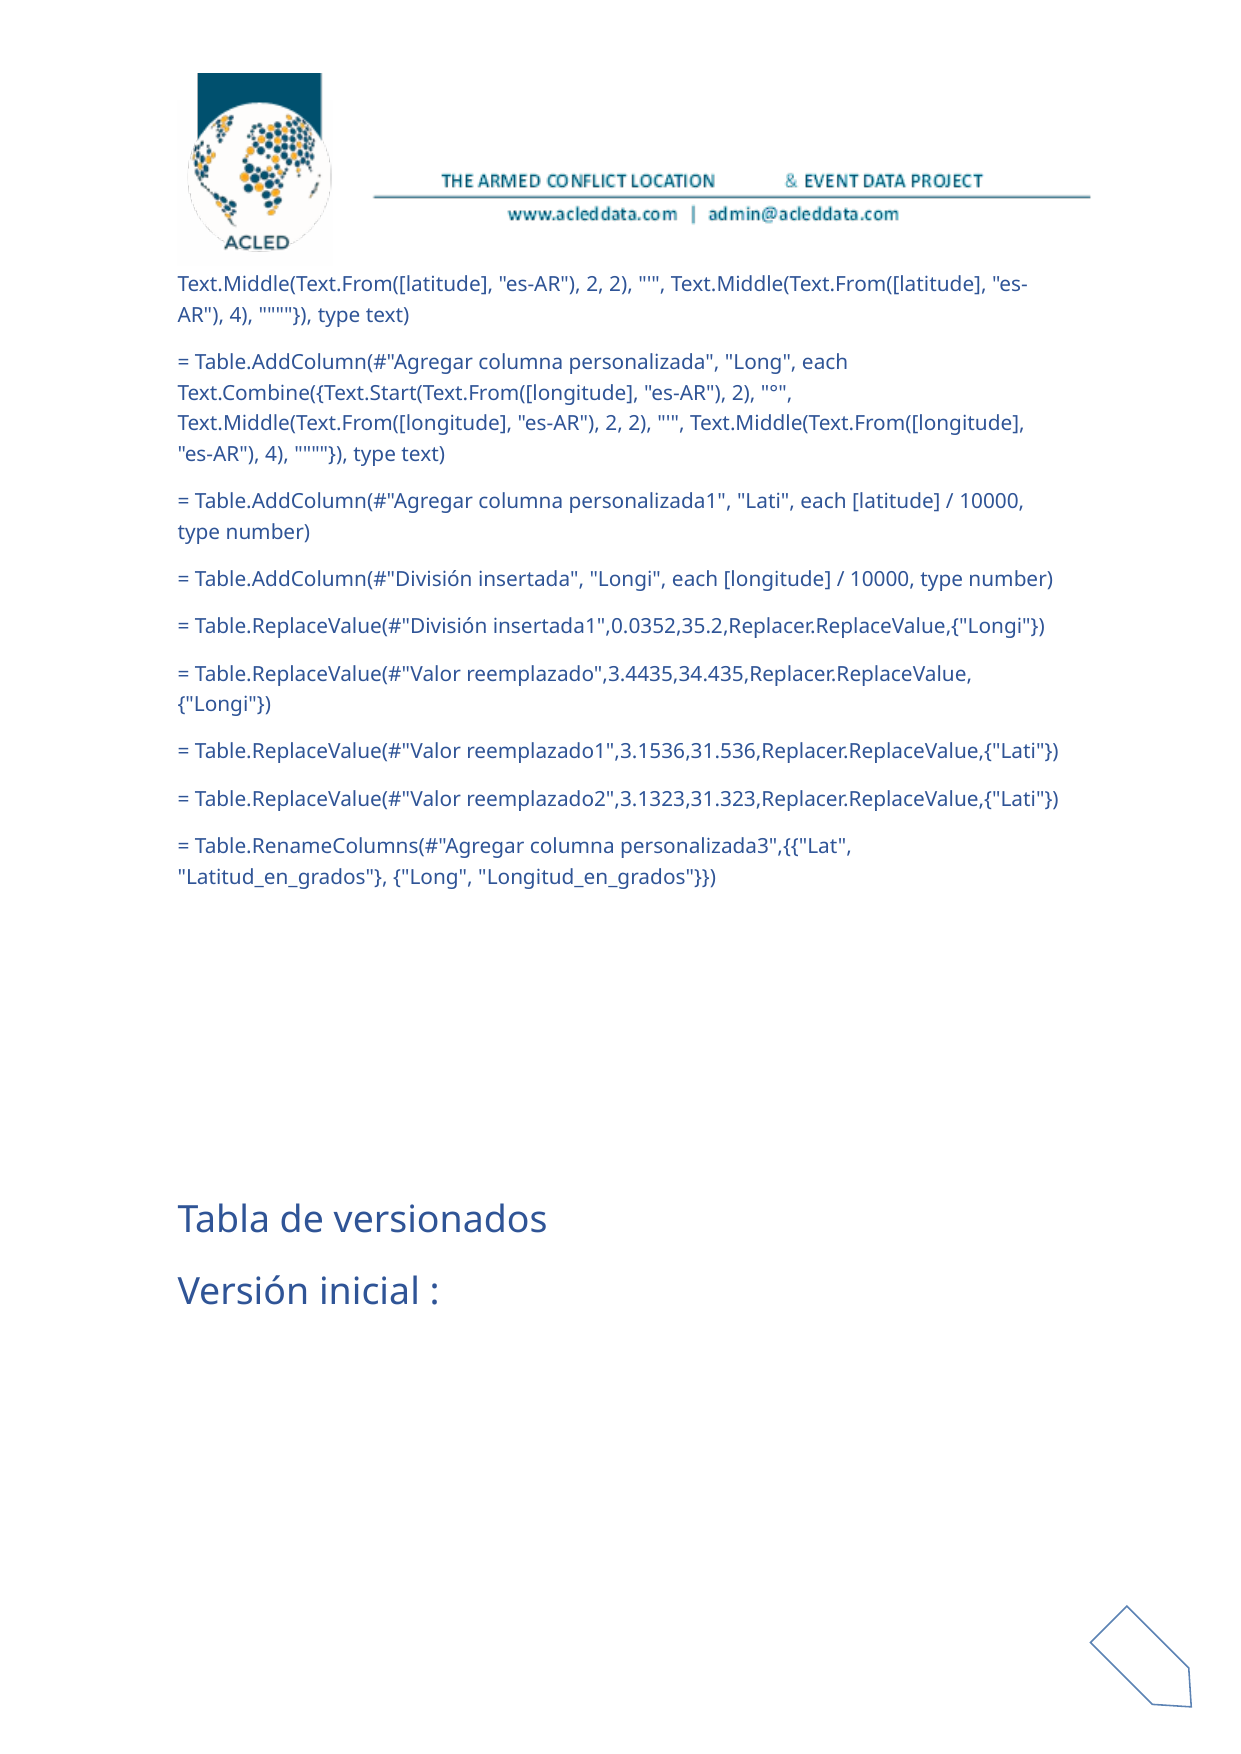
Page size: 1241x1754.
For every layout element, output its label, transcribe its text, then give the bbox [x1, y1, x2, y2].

text Versión inicial : [177, 1264, 1063, 1316]
text = Table.ReplaceValue(#"Valor reemplazado",3.4435,34.435,Replacer.ReplaceValue,{"Longi"}) [177, 659, 1063, 718]
text = Table.ReplaceValue(#"Valor reemplazado1",3.1536,31.536,Replacer.ReplaceValue,{"Lati"}) [177, 737, 1063, 765]
text = Table.AddColumn(#"División insertada", "Longi", each [longitude] / 10000, type number) [177, 564, 1063, 592]
text = Table.ReplaceValue(#"Valor reemplazado2",3.1323,31.323,Replacer.ReplaceValue,{"Lati"}) [177, 784, 1063, 812]
picture [177, 73, 1092, 269]
text = Table.ReplaceValue(#"División insertada1",0.0352,35.2,Replacer.ReplaceValue,{"Longi"}) [177, 611, 1063, 640]
text = Table.AddColumn(#"Agregar columna personalizada", "Long", each Text.Combine({Text.Start(Text.From([longitude], "es-AR"), 2), "°", Text.Middle(Text.From([longitude], "es-AR"), 2, 2), "'", Text.Middle(Text.From([longitude], "es-AR"), 4), """"}), type text) [177, 347, 1063, 467]
text = Table.AddColumn(#"Agregar columna personalizada1", "Lati", each [latitude] / 10000, type number) [177, 486, 1063, 545]
text = Table.RenameColumns(#"Agregar columna personalizada3",{{"Lat", "Latitud_en_grados"}, {"Long", "Longitud_en_grados"}}) [177, 831, 1063, 890]
text Tabla de versionados [177, 1193, 1063, 1244]
